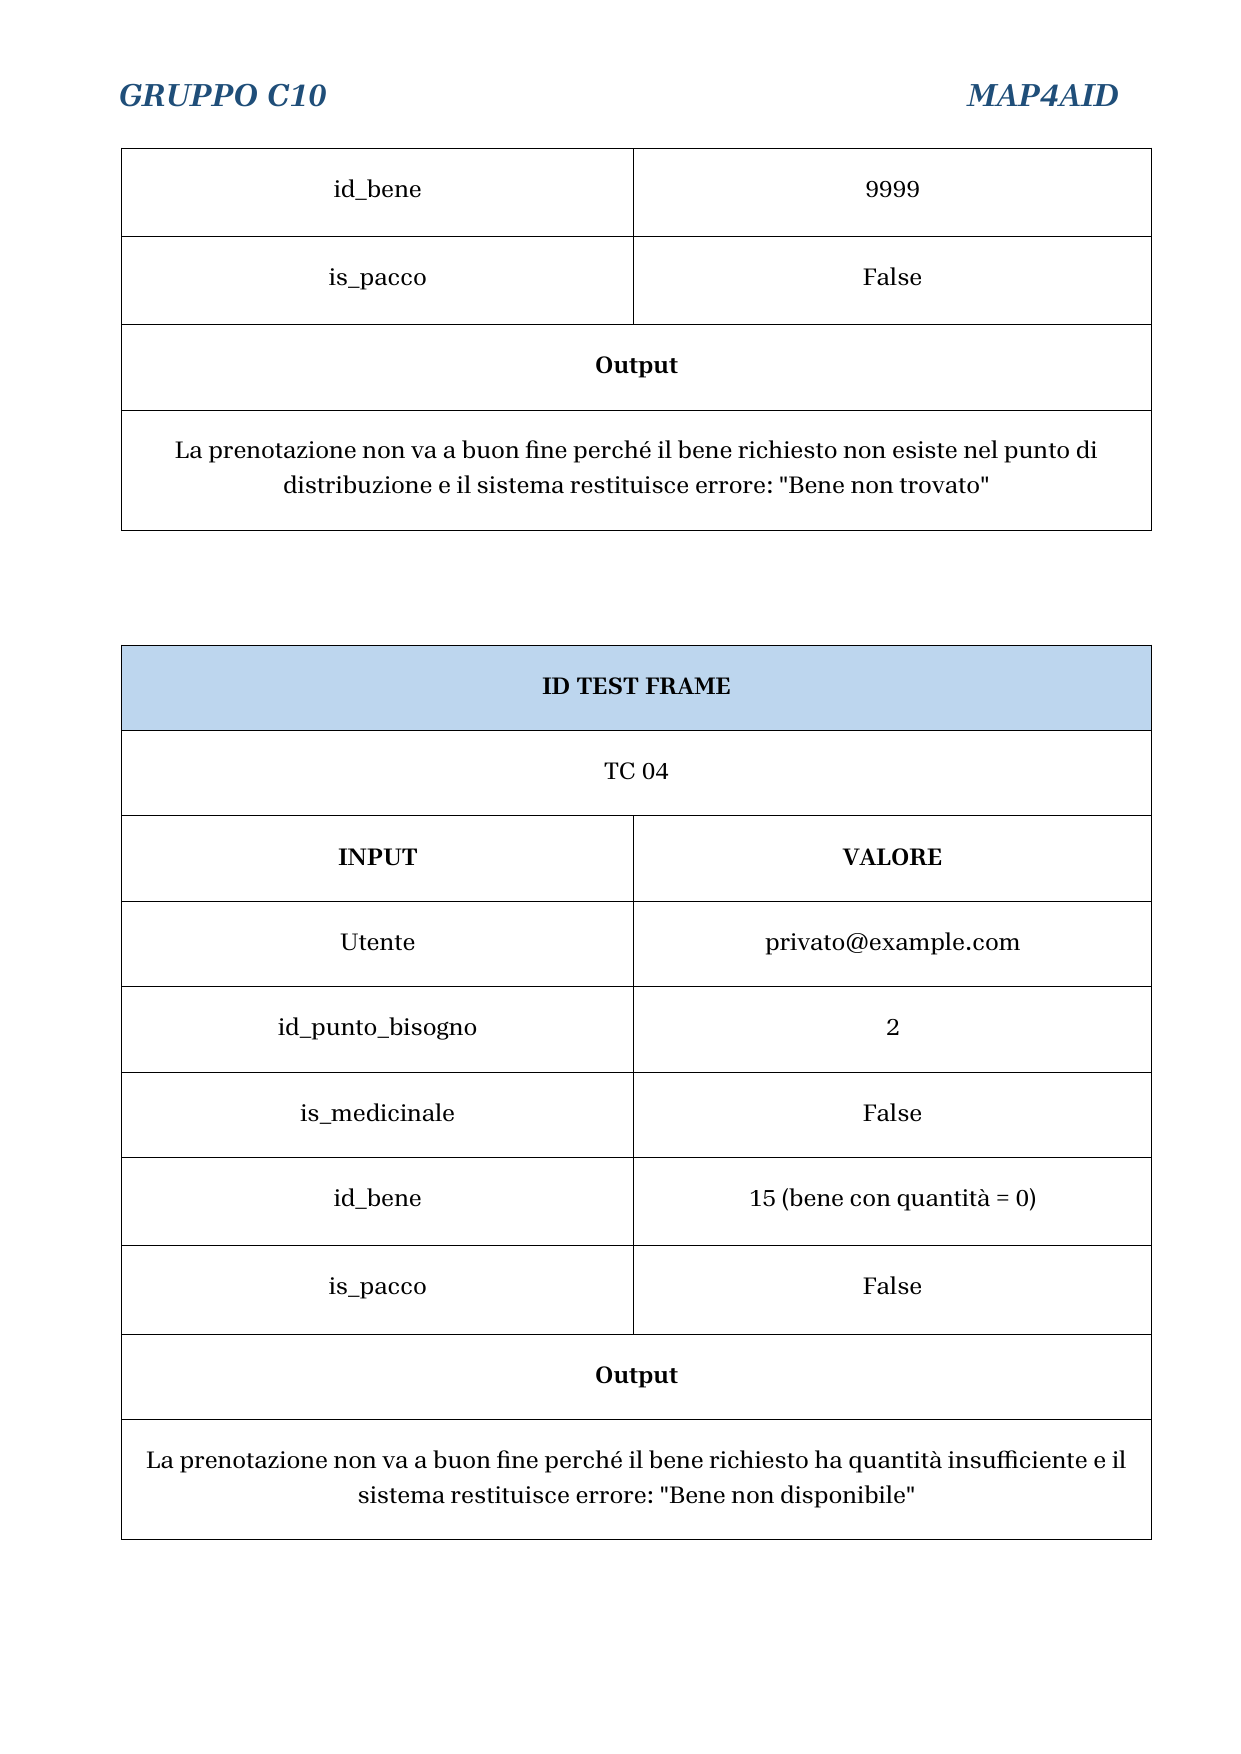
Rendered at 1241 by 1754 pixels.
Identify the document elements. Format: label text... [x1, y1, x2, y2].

table_cell is_pacco [122, 237, 633, 324]
table_cell Utente [122, 902, 633, 986]
table_cell id_punto_bisogno [122, 987, 633, 1072]
table_cell id_bene [122, 1158, 633, 1245]
table_cell False [634, 1246, 1151, 1333]
table_cell La prenotazione non va a buon fine perché il bene richiesto ha quantità insufficiente e il sistema restituisce errore: "Bene non disponibile" [122, 1420, 1151, 1539]
table_cell INPUT [122, 816, 633, 901]
table_cell False [634, 1073, 1151, 1157]
table_cell 2 [634, 987, 1151, 1072]
table_header ID TEST FRAME [122, 646, 1151, 730]
table_cell Output [122, 325, 1151, 409]
table_cell Output [122, 1335, 1151, 1419]
table_cell id_bene [122, 149, 633, 236]
table_cell 15 (bene con quantità = 0) [634, 1158, 1151, 1245]
table_cell La prenotazione non va a buon fine perché il bene richiesto non esiste nel punto di distribuzione e il sistema restituisce errore: "Bene non trovato" [122, 411, 1151, 530]
table_cell 9999 [634, 149, 1151, 236]
table_cell False [634, 237, 1151, 324]
table_cell is_medicinale [122, 1073, 633, 1157]
table_cell VALORE [634, 816, 1151, 901]
table_cell is_pacco [122, 1246, 633, 1333]
table_cell privato@example.com [634, 902, 1151, 986]
table_cell TC 04 [122, 731, 1151, 815]
